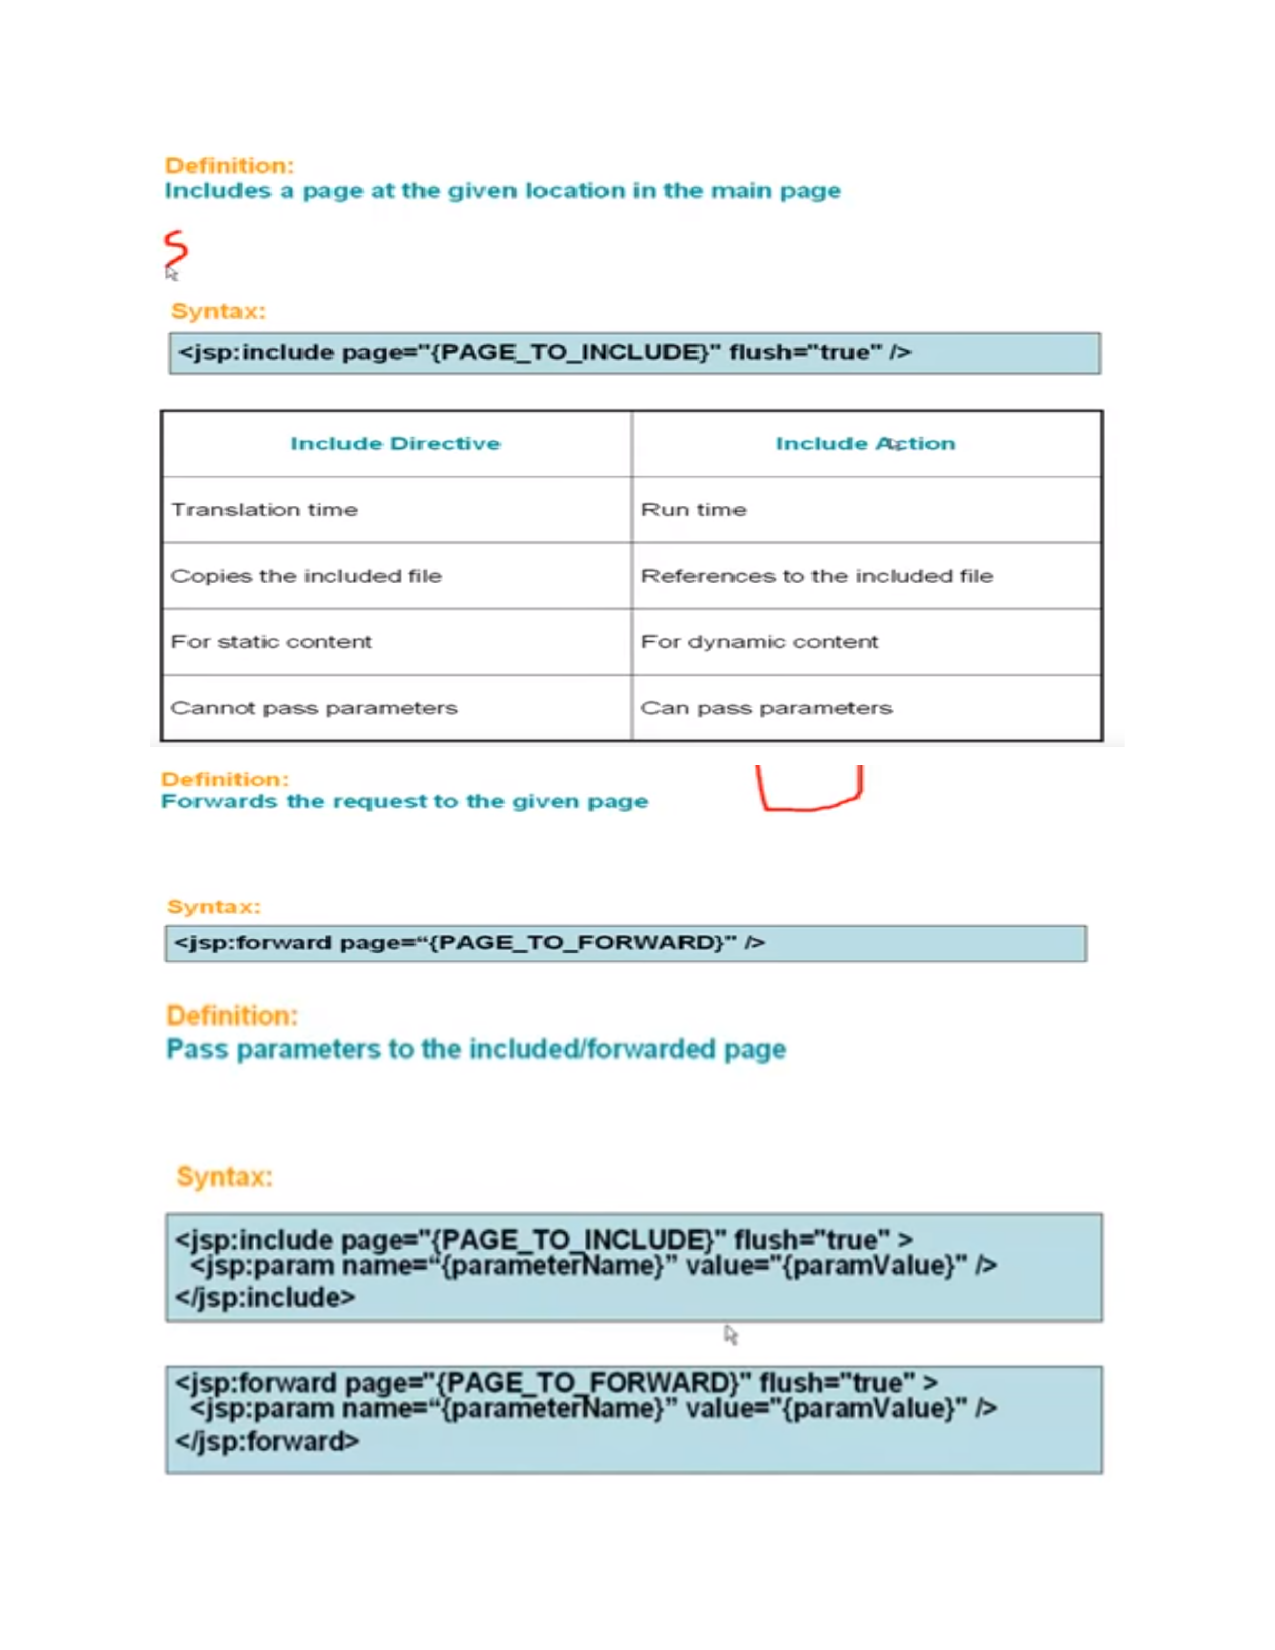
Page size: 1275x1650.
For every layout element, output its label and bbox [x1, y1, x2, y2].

picture [150, 765, 1125, 974]
picture [150, 406, 1125, 747]
picture [150, 992, 1125, 1487]
picture [150, 150, 1125, 388]
